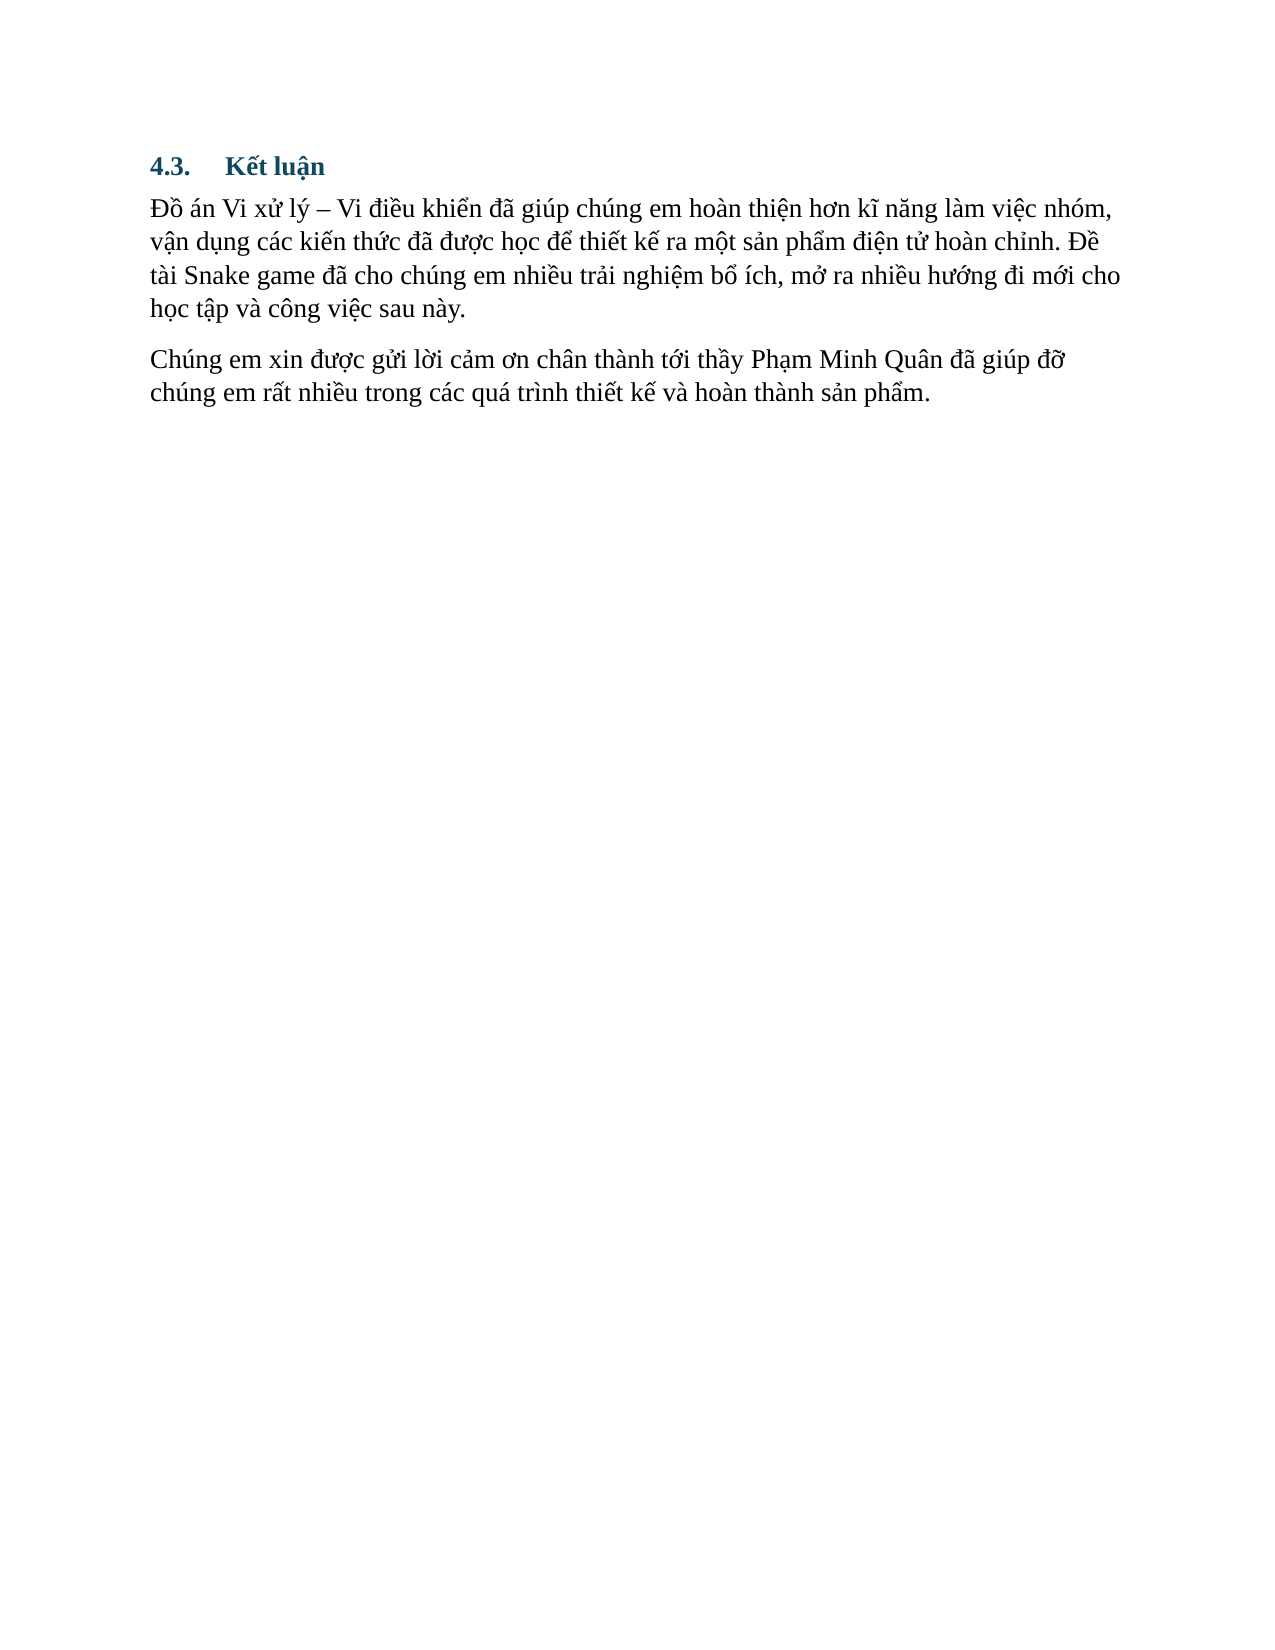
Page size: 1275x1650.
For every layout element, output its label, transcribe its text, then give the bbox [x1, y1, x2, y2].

subtitle 4.3. Kết luận [150, 150, 1125, 181]
text Đồ án Vi xử lý – Vi điều khiển đã giúp chúng em hoàn thiện hơn kĩ năng làm việc nhóm, vận dụng các kiến thức đã được học để thiết kế ra một sản phẩm điện tử hoàn chỉnh. Đề tài Snake game đã cho chúng em nhiều trải nghiệm bổ ích, mở ra nhiều hướng đi mới cho học tập và công việc sau này. [150, 192, 1125, 324]
text Chúng em xin được gửi lời cảm ơn chân thành tới thầy Phạm Minh Quân đã giúp đỡ chúng em rất nhiều trong các quá trình thiết kế và hoàn thành sản phẩm. [150, 343, 1125, 407]
